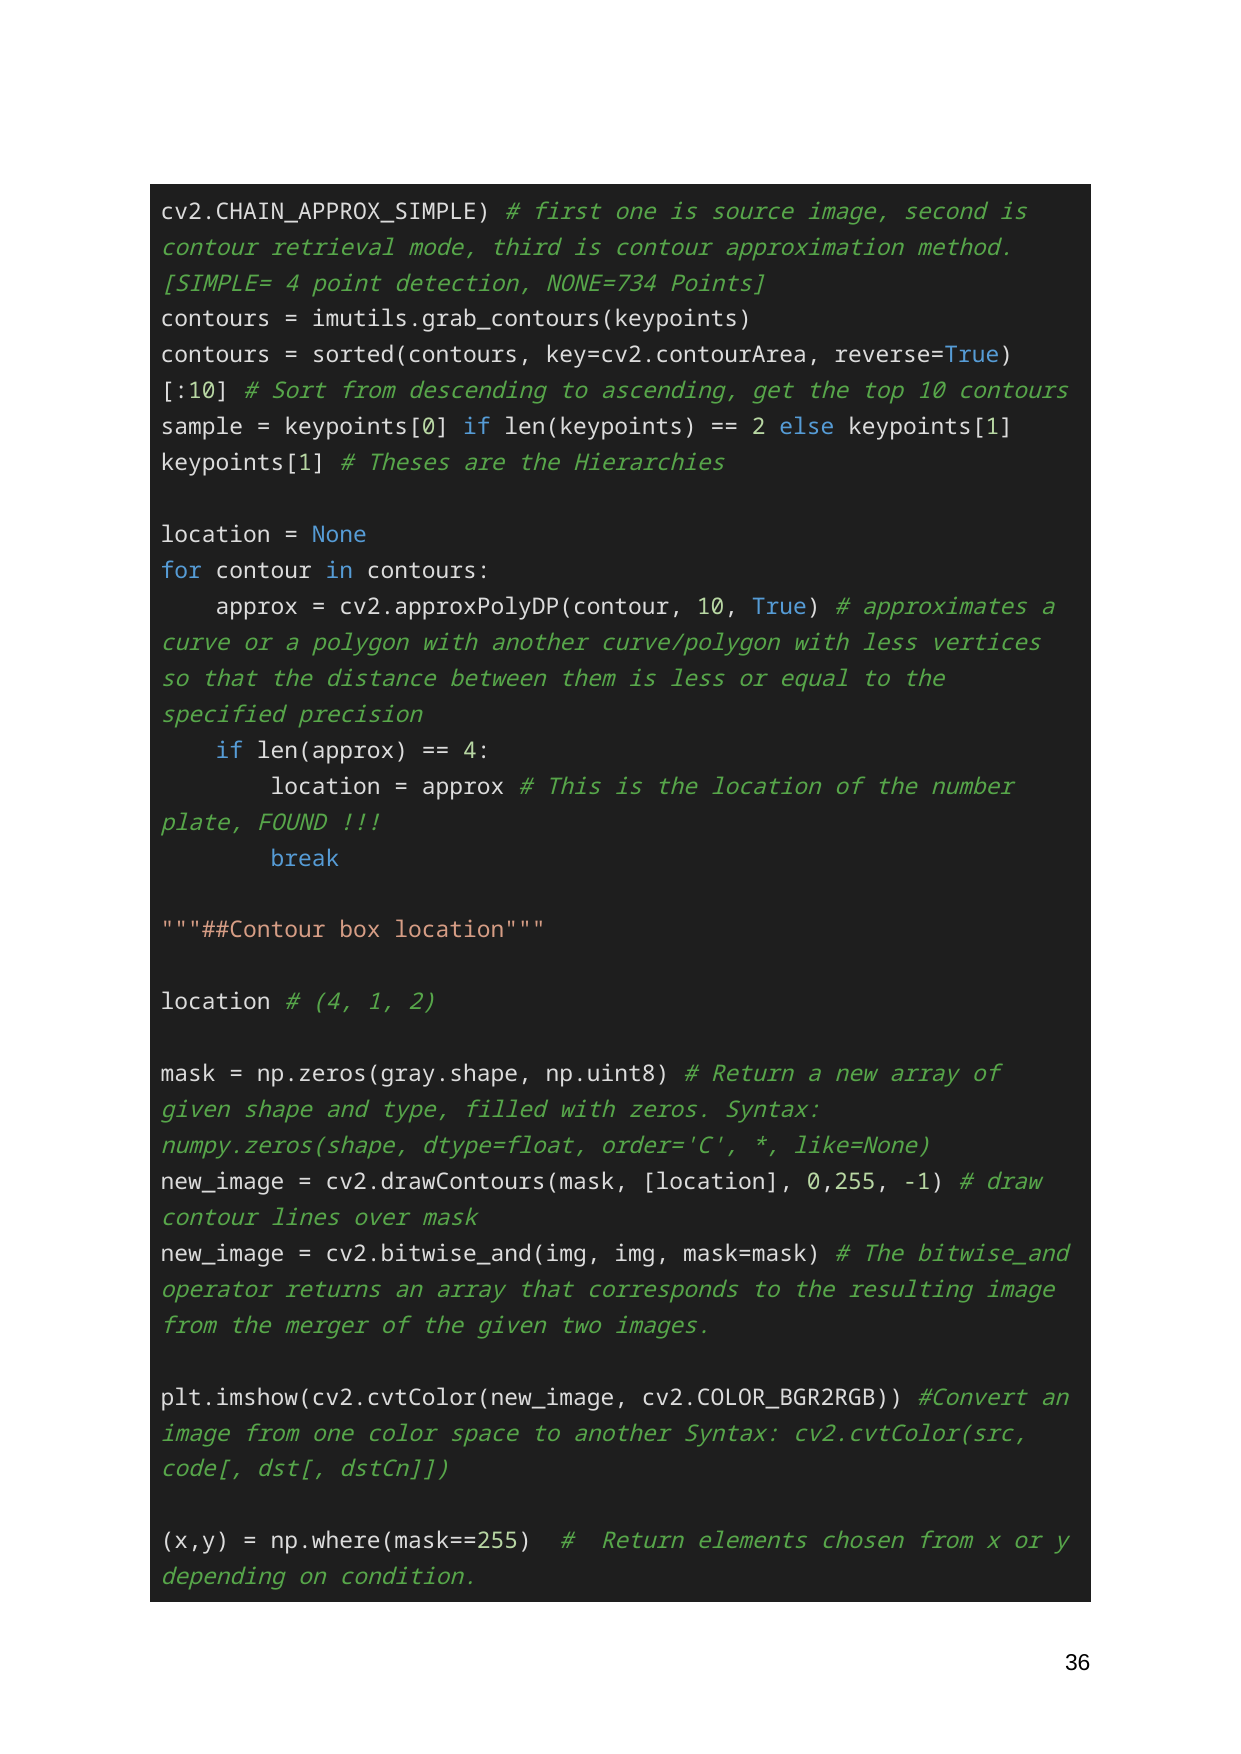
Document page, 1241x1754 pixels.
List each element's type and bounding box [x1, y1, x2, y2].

table_header [150, 184, 1091, 1602]
